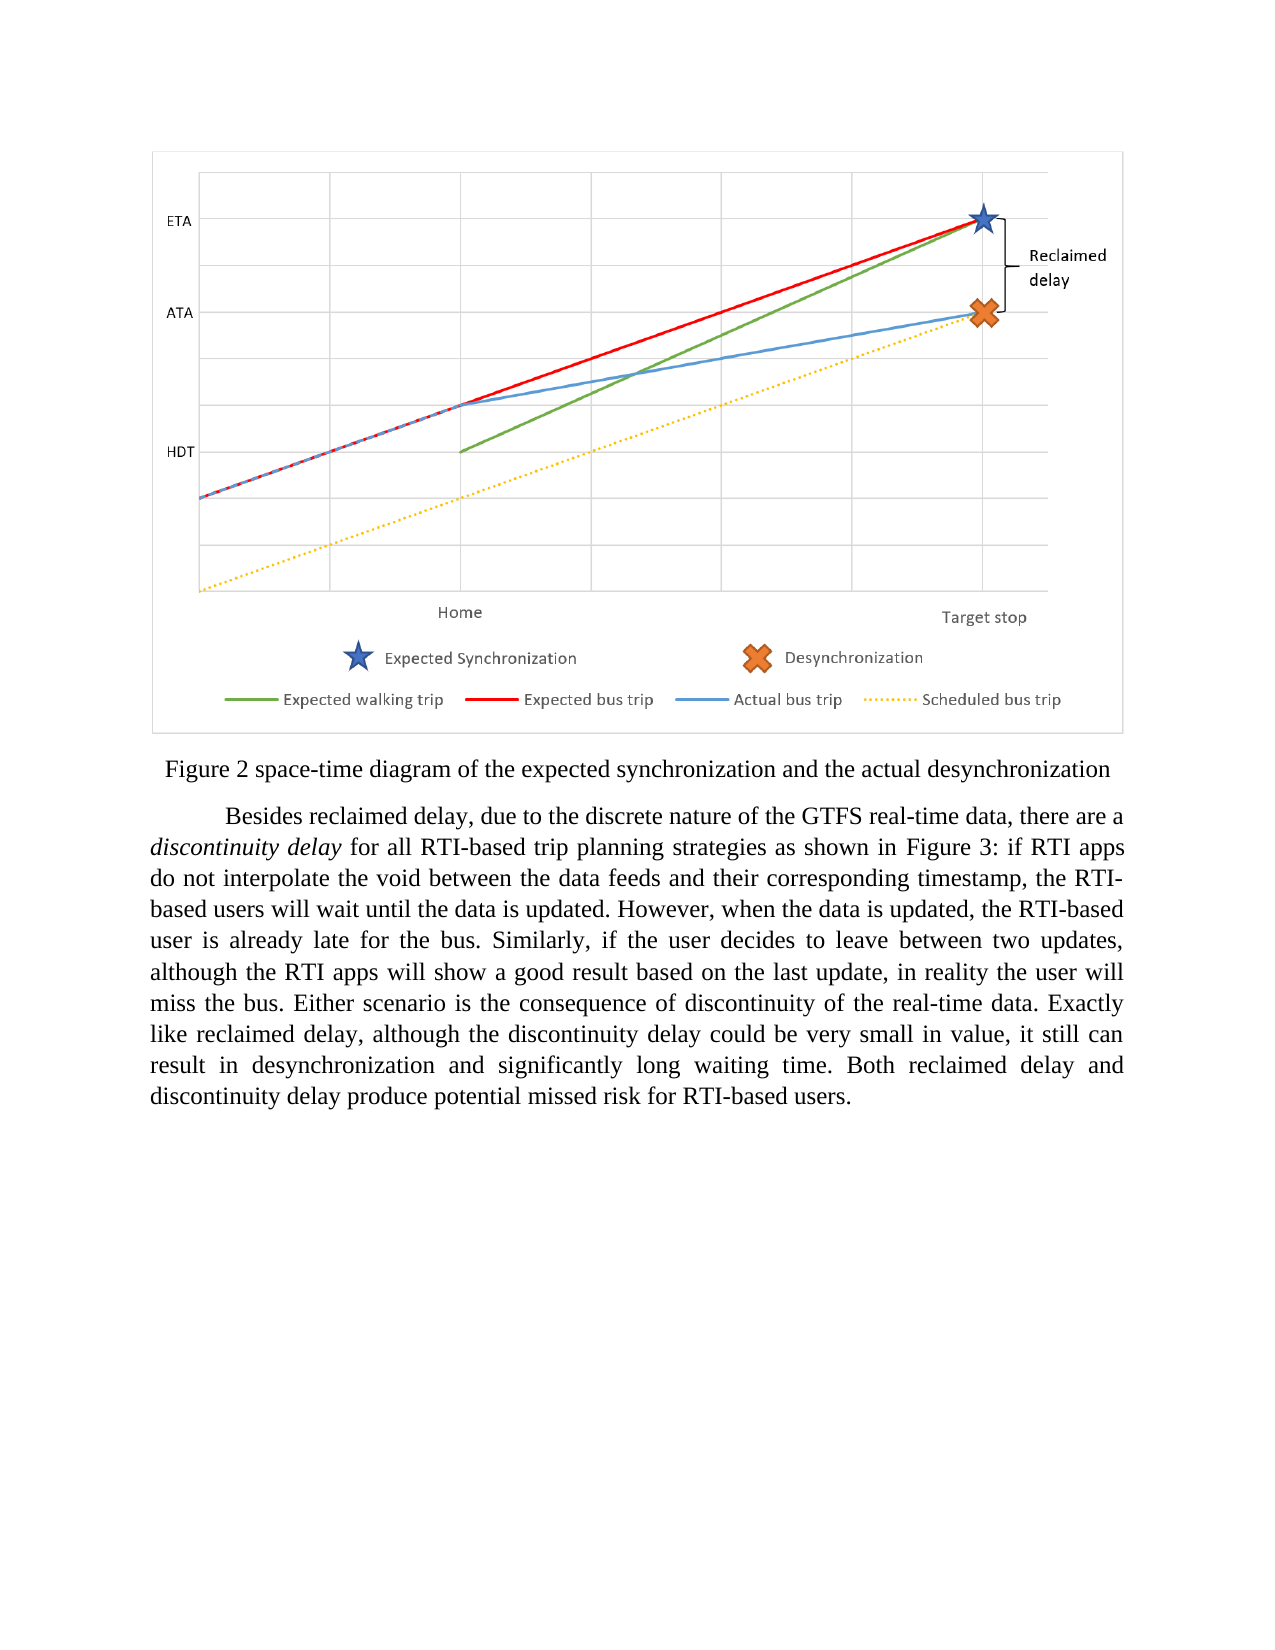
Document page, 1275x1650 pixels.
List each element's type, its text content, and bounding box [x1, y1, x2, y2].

text Figure 2 space-time diagram of the expected synchronization and the actual desynchronization [150, 754, 1125, 782]
picture [150, 150, 1125, 735]
text Besides reclaimed delay, due to the discrete nature of the GTFS real-time data, there are a discontinuity delay for all RTI-based trip planning strategies as shown in Figure 3: if RTI apps do not interpolate the void between the data feeds and their corresponding timestamp, the RTI-based users will wait until the data is updated. However, when the data is updated, the RTI-based user is already late for the bus. Similarly, if the user decides to leave between two updates, although the RTI apps will show a good result based on the last update, in reality the user will miss the bus. Either scenario is the consequence of discontinuity of the real-time data. Exactly like reclaimed delay, although the discontinuity delay could be very small in value, it still can result in desynchronization and significantly long waiting time. Both reclaimed delay and discontinuity delay produce potential missed risk for RTI-based users. [150, 801, 1125, 1109]
